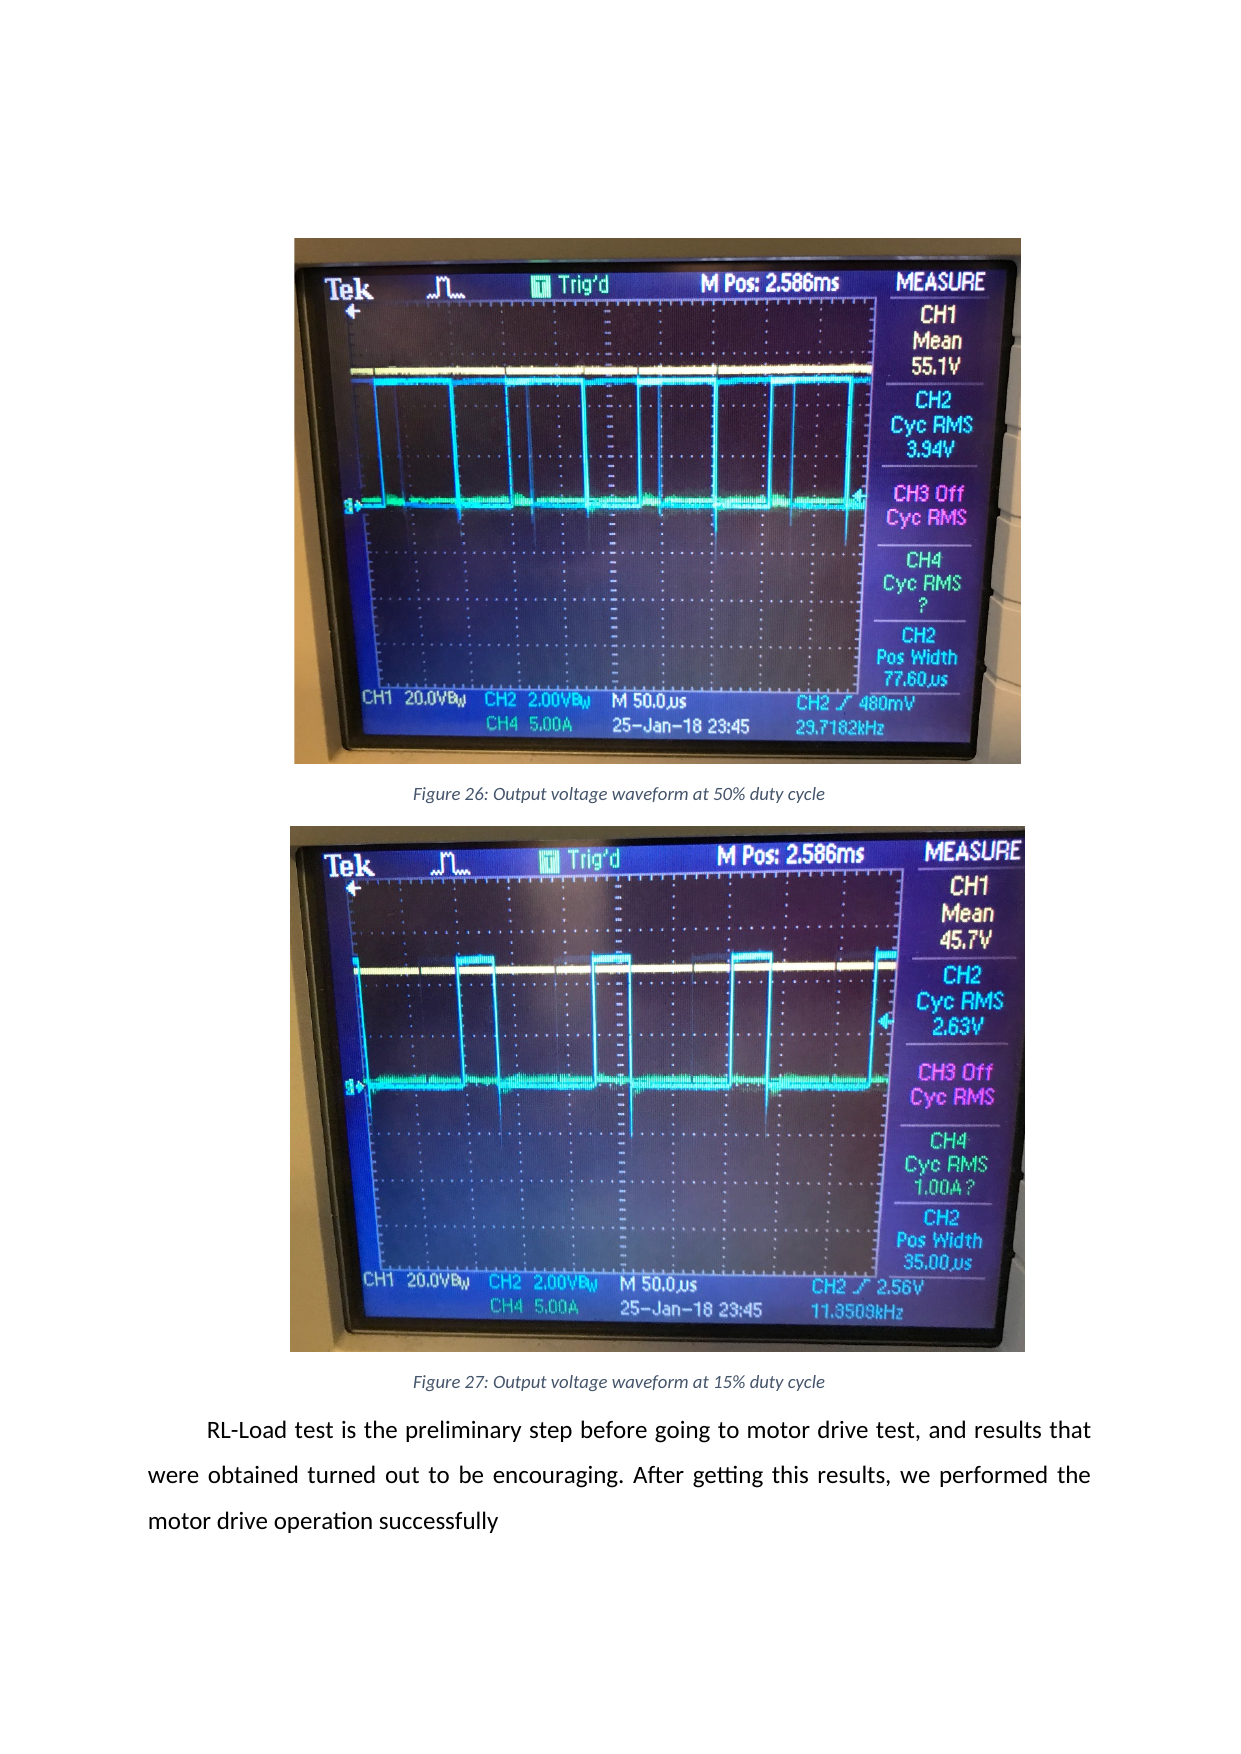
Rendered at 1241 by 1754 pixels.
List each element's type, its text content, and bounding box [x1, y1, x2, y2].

text Figure 27: Output voltage waveform at 15% duty cycle [148, 1370, 1093, 1393]
text RL-Load test is the preliminary step before going to motor drive test, and results that were obtained turned out to be encouraging. After getting this results, we performed the motor drive operation successfully [148, 1414, 1093, 1536]
picture [294, 238, 1021, 764]
picture [290, 826, 1025, 1352]
text Figure 26: Output voltage waveform at 50% duty cycle [148, 783, 1093, 806]
